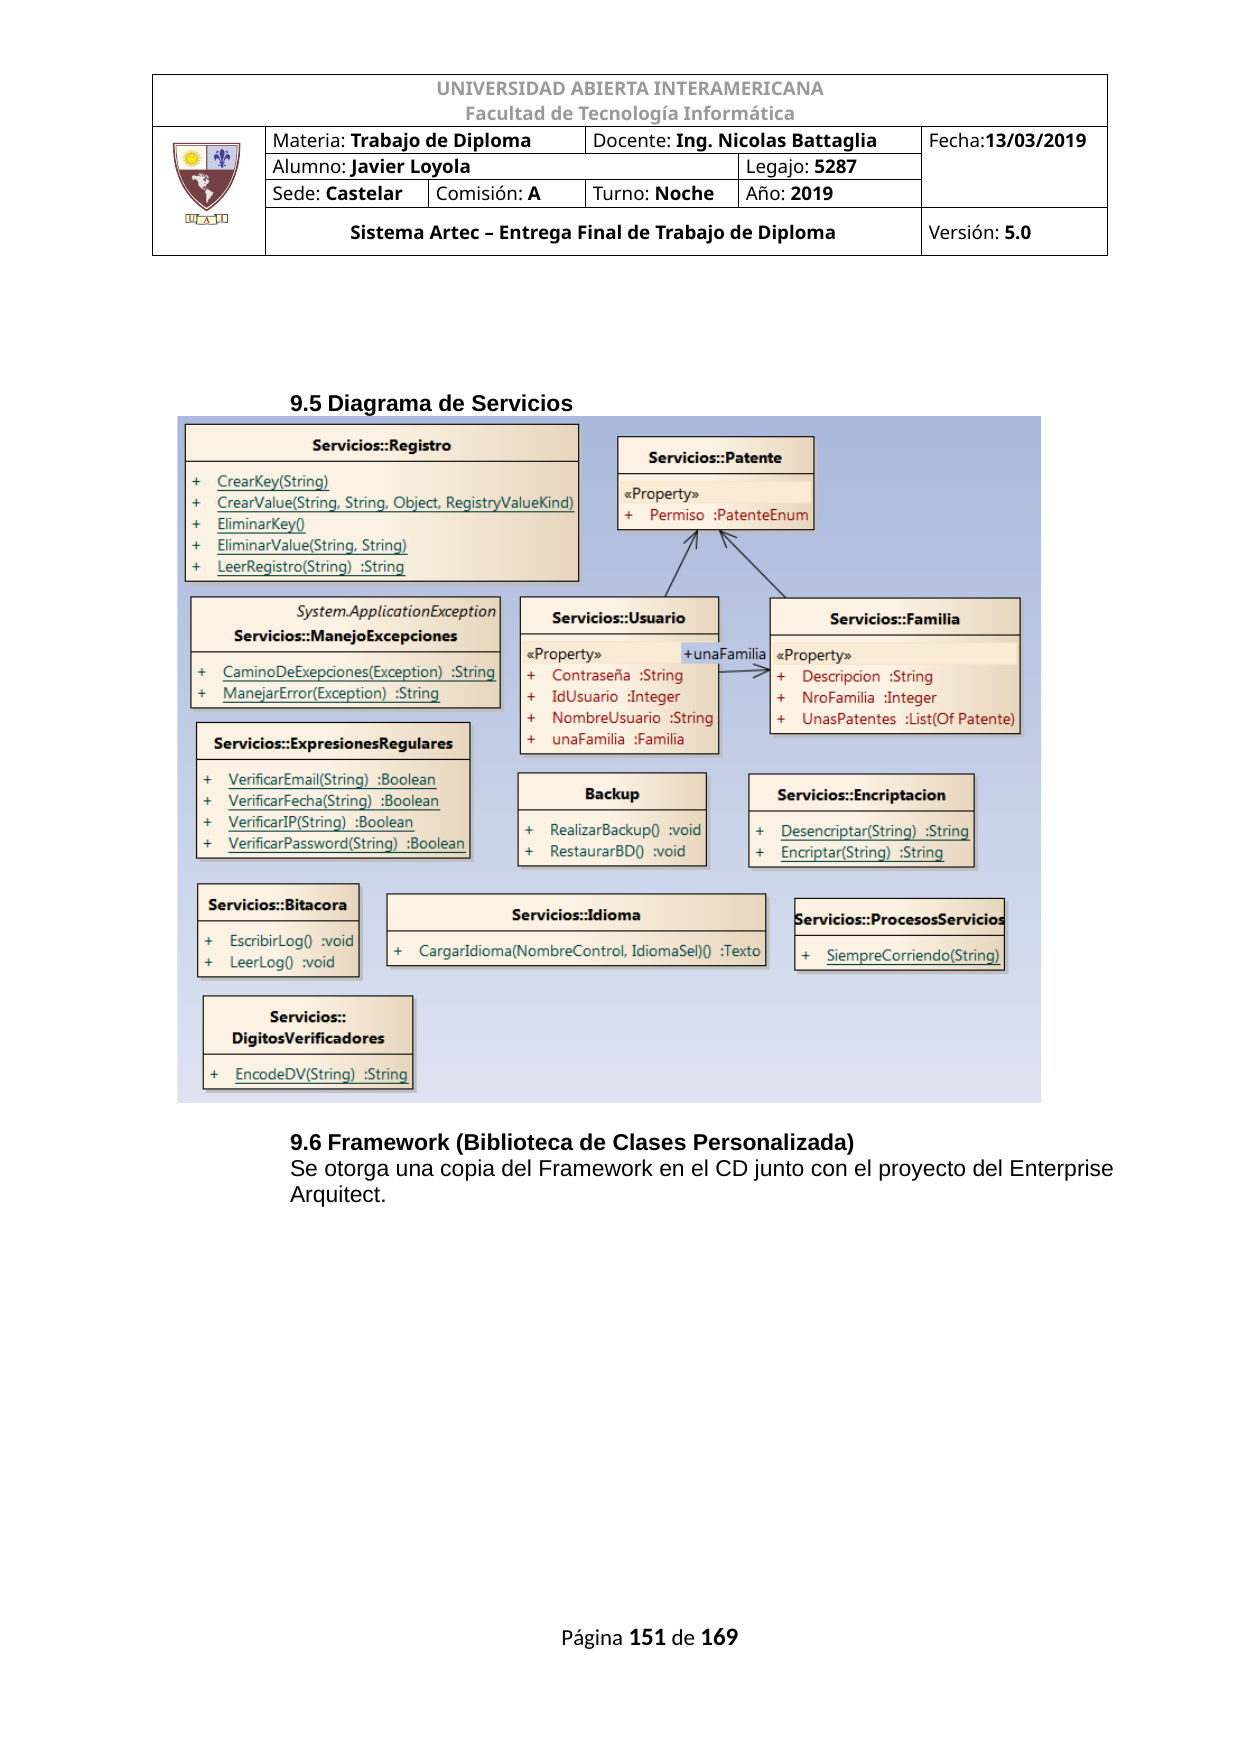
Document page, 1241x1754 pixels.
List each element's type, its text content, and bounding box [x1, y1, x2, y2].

text Se otorga una copia del Framework en el CD junto con el proyecto del Enterprise Arquitect. [290, 1155, 1122, 1208]
list Diagrama de Servicios [290, 390, 1122, 416]
picture [177, 416, 1042, 1103]
picture [157, 136, 257, 228]
list Framework (Biblioteca de Clases Personalizada) [290, 1129, 1122, 1155]
